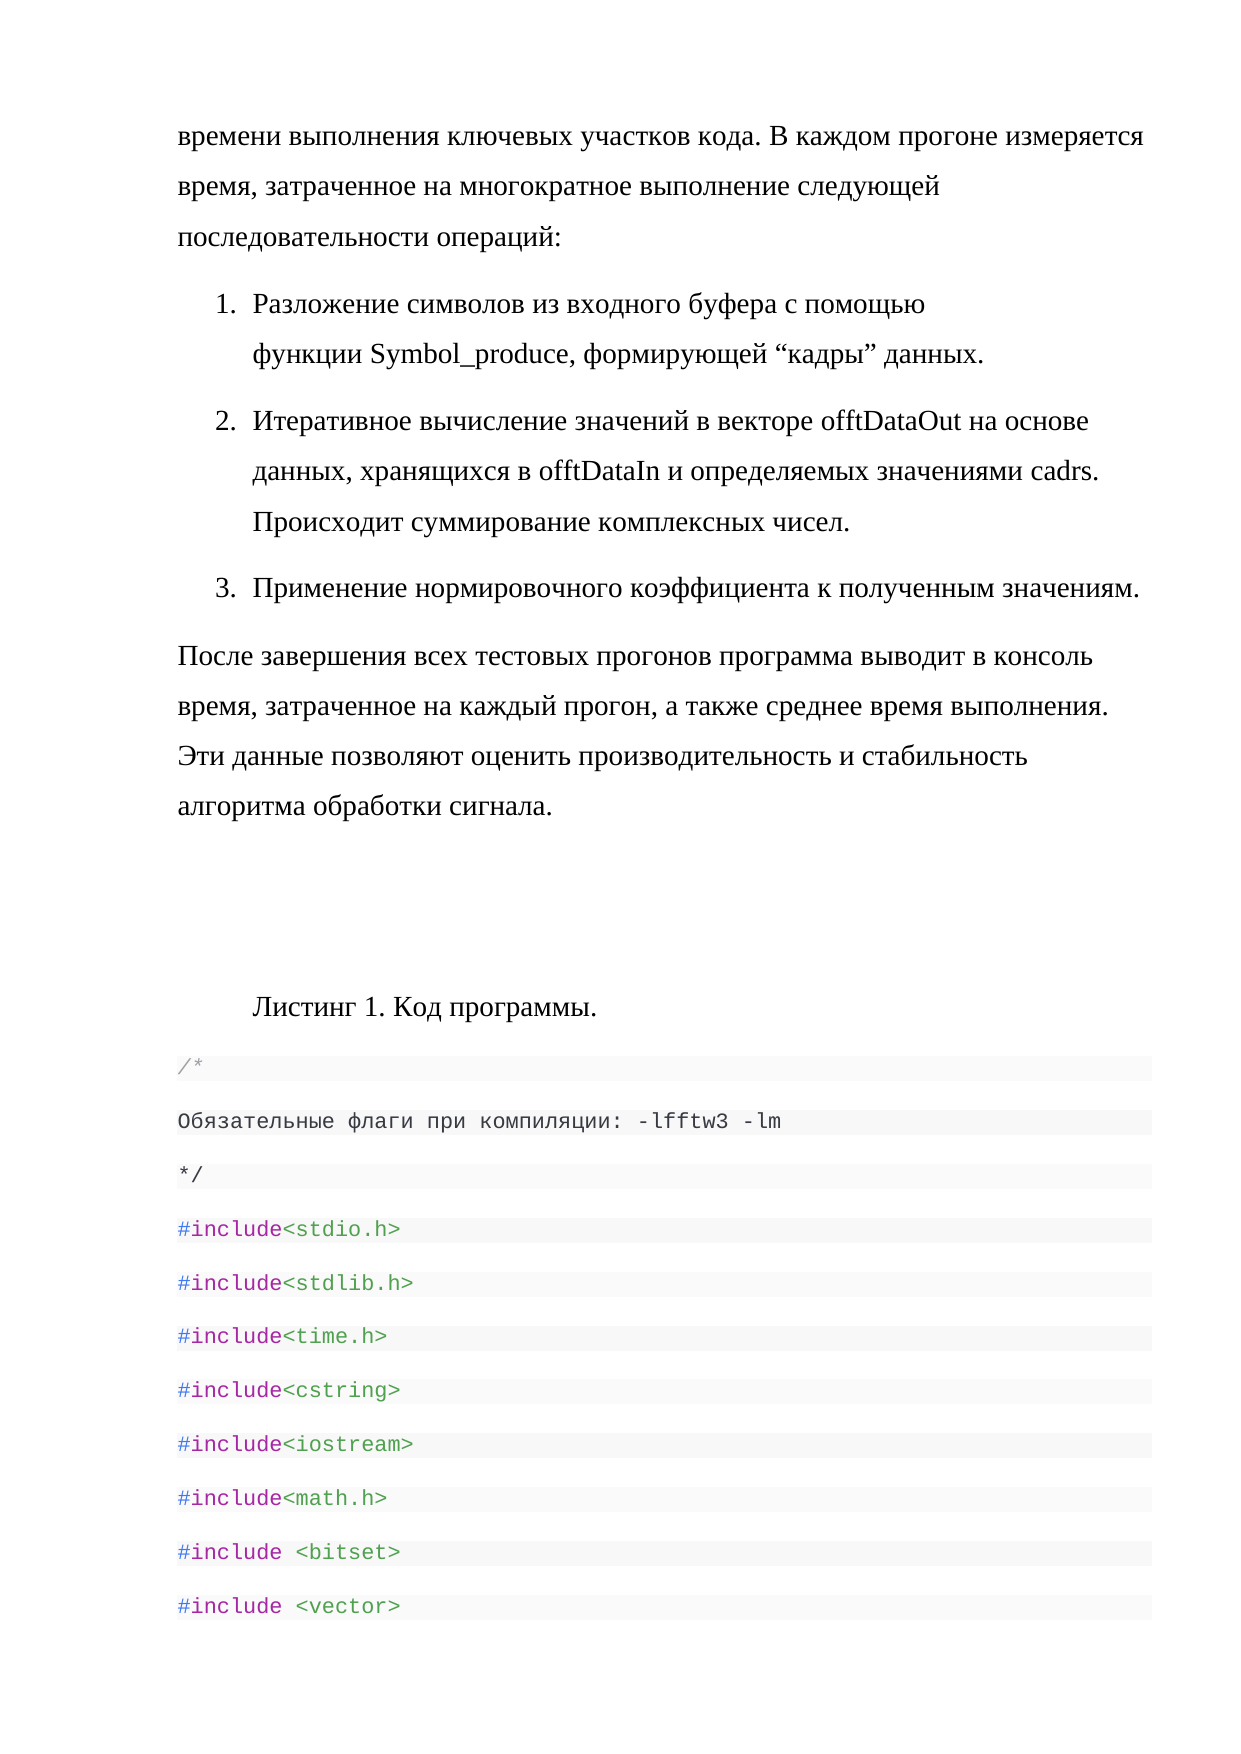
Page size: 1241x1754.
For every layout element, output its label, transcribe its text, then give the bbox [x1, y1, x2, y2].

text #include<stdio.h> [177, 1218, 1152, 1243]
text #include<stdlib.h> [177, 1272, 1152, 1297]
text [177, 118, 1152, 252]
text #include<time.h> [177, 1326, 1152, 1351]
text После завершения всех тестовых прогонов программа выводит в консоль время, затраченное на каждый прогон, а также среднее время выполнения. Эти данные позволяют оценить производительность и стабильность алгоритма обработки сигнала. [177, 638, 1152, 822]
list Итеративное вычисление значений в векторе offtDataOut на основе данных, хранящихся в offtDataIn и определяемых значениями cadrs. Происходит суммирование комплексных чисел. [215, 403, 1152, 537]
list Разложение символов из входного буфера с помощью функции Symbol_produce, формирующей “кадры” данных. [215, 286, 1152, 369]
text */ [177, 1164, 1152, 1189]
text Листинг 1. Код программы. [252, 989, 1152, 1023]
text #include <bitset> [177, 1541, 1152, 1566]
text /* [177, 1056, 1152, 1081]
text #include<cstring> [177, 1379, 1152, 1404]
list Применение нормировочного коэффициента к полученным значениям. [215, 571, 1152, 604]
text #include <vector> [177, 1595, 1152, 1620]
text Обязательные флаги при компиляции: -lfftw3 -lm [177, 1110, 1152, 1135]
text #include<iostream> [177, 1433, 1152, 1458]
text #include<math.h> [177, 1487, 1152, 1512]
